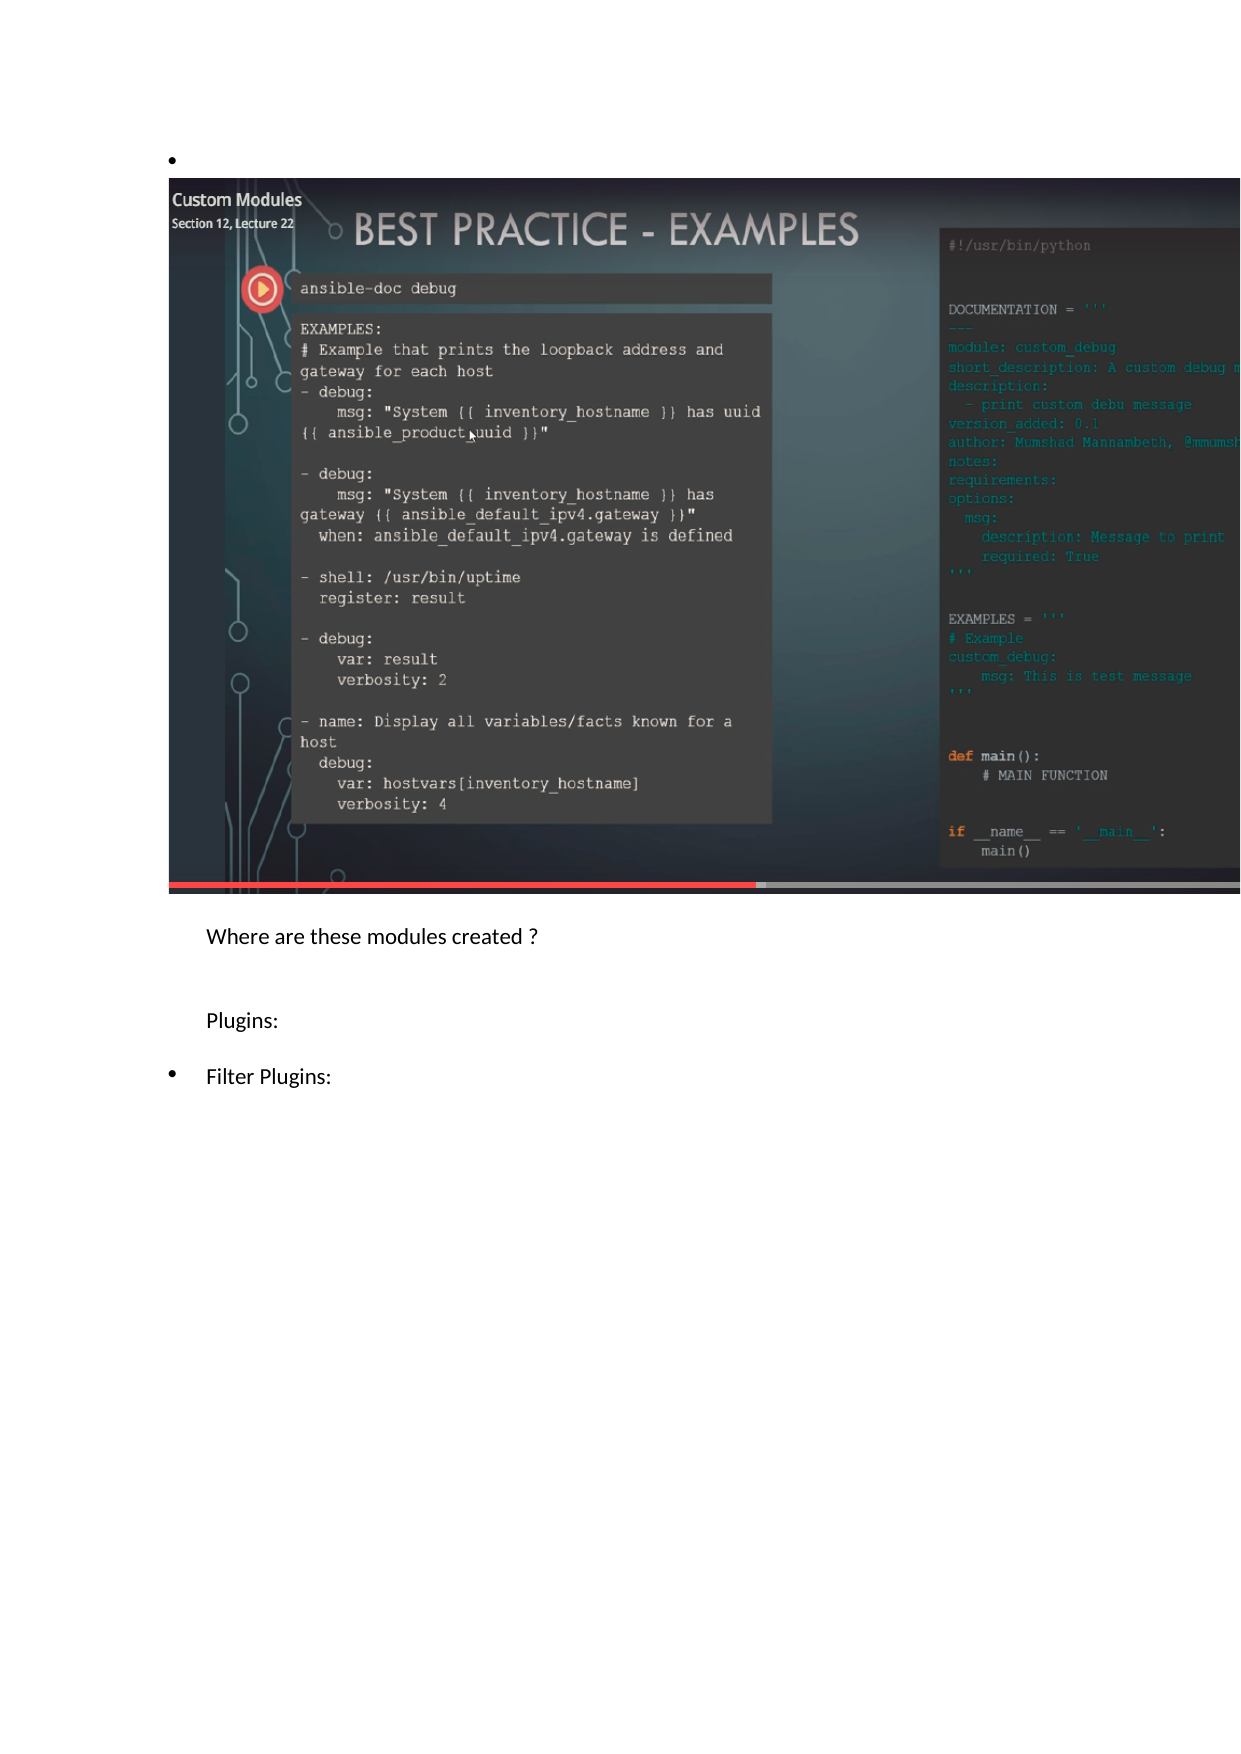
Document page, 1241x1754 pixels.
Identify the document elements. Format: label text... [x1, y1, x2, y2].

picture [168, 178, 1241, 894]
text Plugins: [206, 1006, 1090, 1034]
text Where are these modules created ? [206, 922, 1090, 950]
list Filter Plugins: [169, 1062, 1090, 1090]
